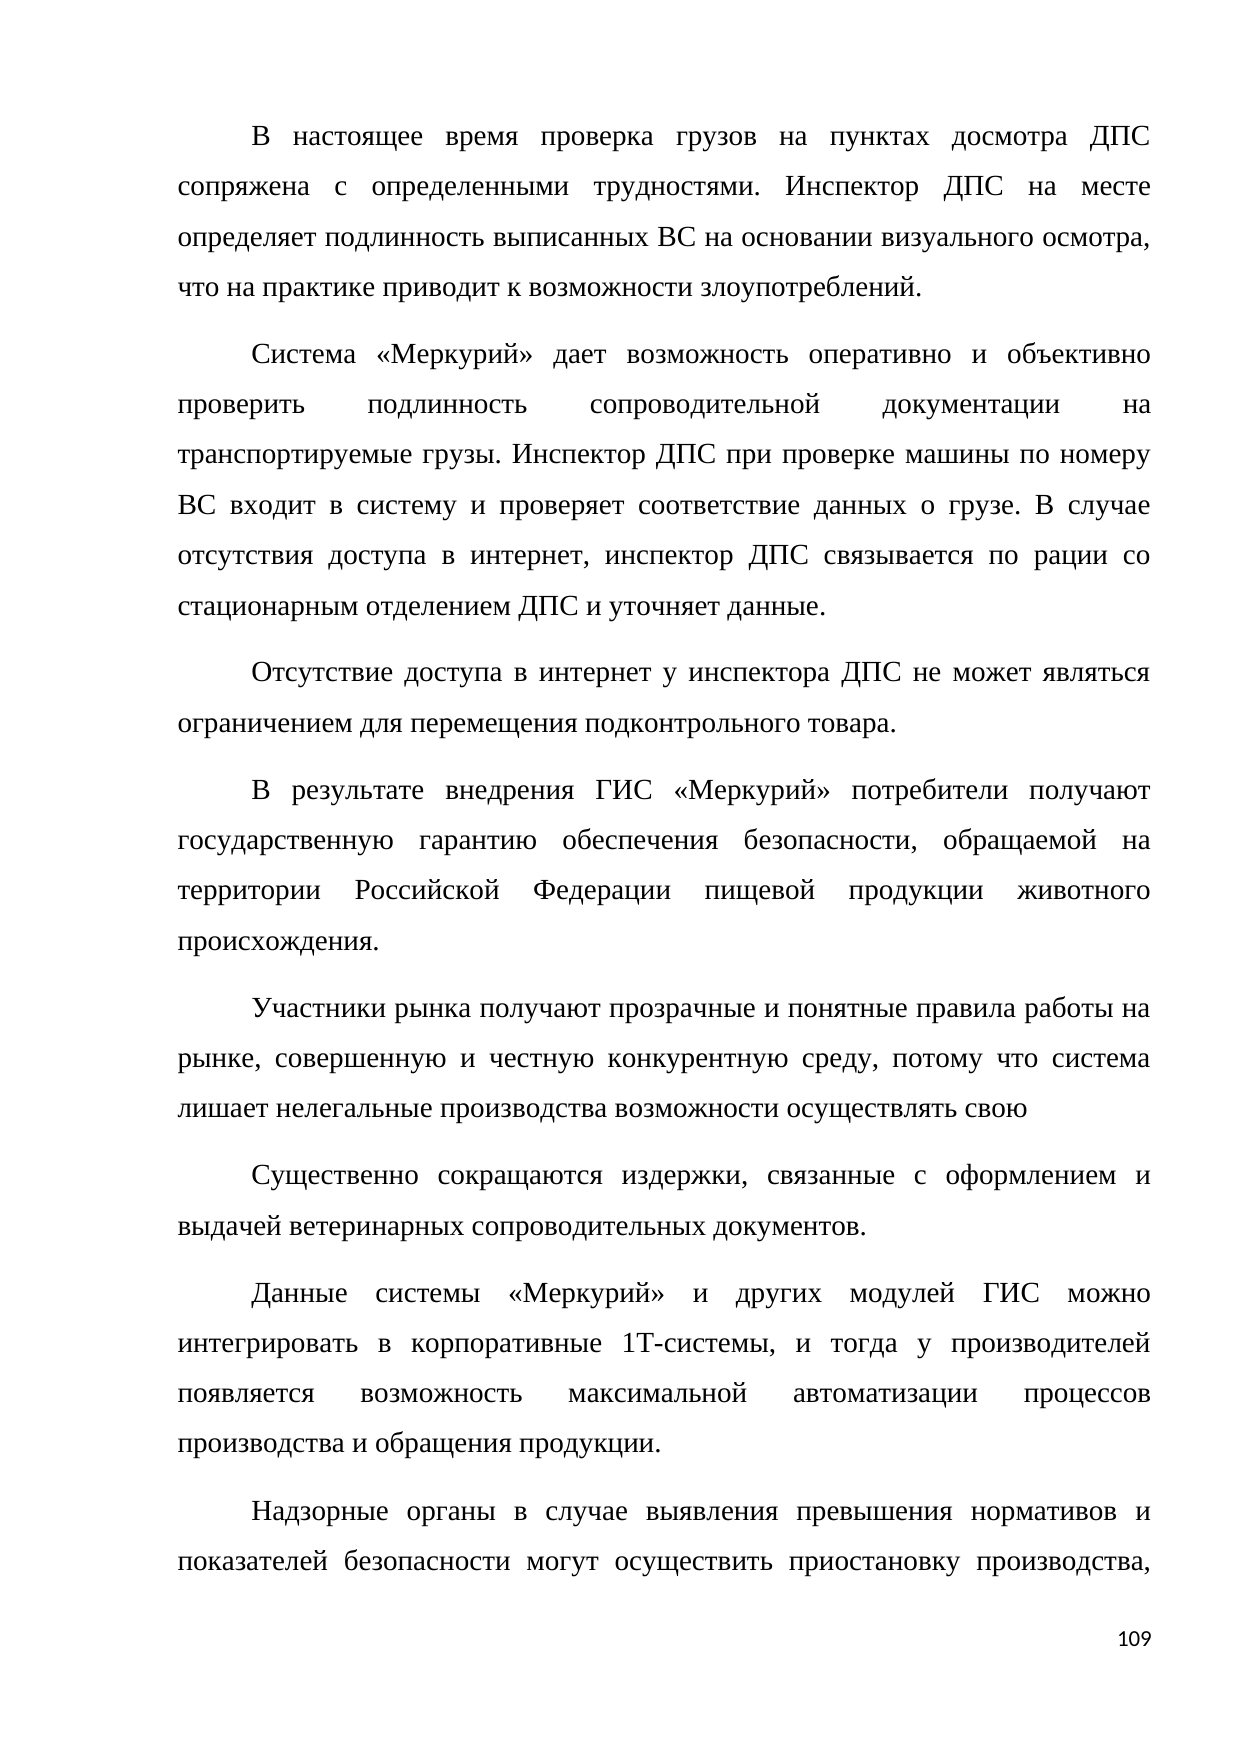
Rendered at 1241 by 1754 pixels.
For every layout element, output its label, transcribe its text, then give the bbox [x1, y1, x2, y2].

text В результате внедрения ГИС «Меркурий» потребители получают государственную гарантию обеспечения безопасности, обращаемой на территории Российской Федерации пищевой продукции животного происхождения. [177, 772, 1152, 956]
text В настоящее время проверка грузов на пунктах досмотра ДПС сопряжена с определенными трудностями. Инспектор ДПС на месте определяет подлинность выписанных ВС на основании визуального осмотра, что на практике приводит к возможности злоупотреблений. [177, 118, 1152, 303]
text Участники рынка получают прозрачные и понятные правила работы на рынке, совершенную и честную конкурентную среду, потому что система лишает нелегальные производства возможности осуществлять свою [177, 990, 1152, 1124]
text Отсутствие доступа в интернет у инспектора ДПС не может являться ограничением для перемещения подконтрольного товара. [177, 654, 1152, 738]
text Система «Меркурий» дает возможность оперативно и объективно проверить подлинность сопроводительной документации на транспортируемые грузы. Инспектор ДПС при проверке машины по номеру ВС входит в систему и проверяет соответствие данных о грузе. В случае отсутствия доступа в интернет, инспектор ДПС связывается по рации со стационарным отделением ДПС и уточняет данные. [177, 336, 1152, 621]
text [177, 1493, 1152, 1576]
text Существенно сокращаются издержки, связанные с оформлением и выдачей ветеринарных сопроводительных документов. [177, 1157, 1152, 1241]
text Данные системы «Меркурий» и других модулей ГИС можно интегрировать в корпоративные 1Т-системы, и тогда у производителей появляется возможность максимальной автоматизации процессов производства и обращения продукции. [177, 1275, 1152, 1459]
